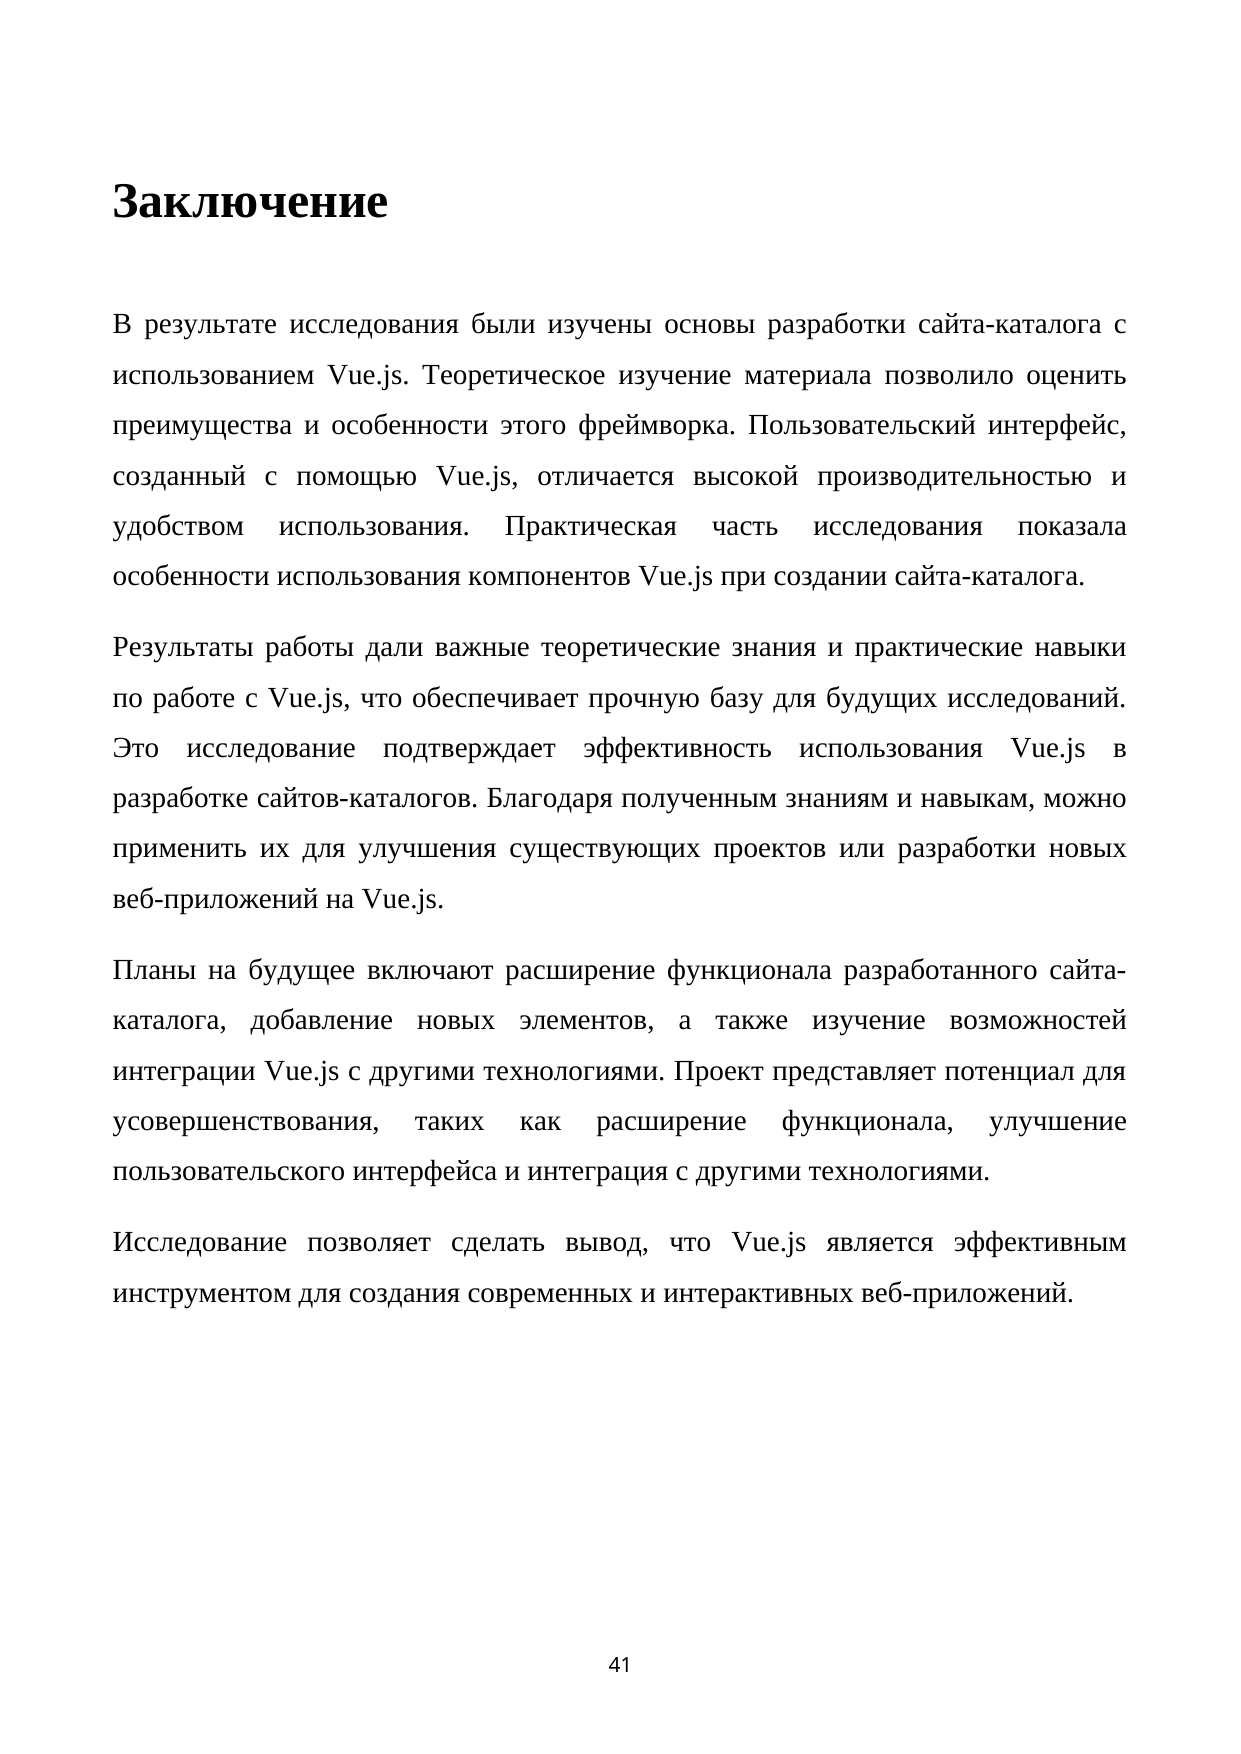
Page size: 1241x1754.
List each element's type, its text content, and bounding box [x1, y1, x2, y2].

text Планы на будущее включают расширение функционала разработанного сайта-каталога, добавление новых элементов, а также изучение возможностей интеграции Vue.js с другими технологиями. Проект представляет потенциал для усовершенствования, таких как расширение функционала, улучшение пользовательского интерфейса и интеграция с другими технологиями. [112, 952, 1128, 1187]
text Исследование позволяет сделать вывод, что Vue.js является эффективным инструментом для создания современных и интерактивных веб-приложений. [112, 1224, 1128, 1308]
text В результате исследования были изучены основы разработки сайта-каталога с использованием Vue.js. Теоретическое изучение материала позволило оценить преимущества и особенности этого фреймворка. Пользовательский интерфейс, созданный с помощью Vue.js, отличается высокой производительностью и удобством использования. Практическая часть исследования показала особенности использования компонентов Vue.js при создании сайта-каталога. [112, 307, 1128, 592]
text Результаты работы дали важные теоретические знания и практические навыки по работе с Vue.js, что обеспечивает прочную базу для будущих исследований. Это исследование подтверждает эффективность использования Vue.js в разработке сайтов-каталогов. Благодаря полученным знаниям и навыкам, можно применить их для улучшения существующих проектов или разработки новых веб-приложений на Vue.js. [112, 629, 1128, 914]
subtitle Заключение [112, 171, 1128, 228]
